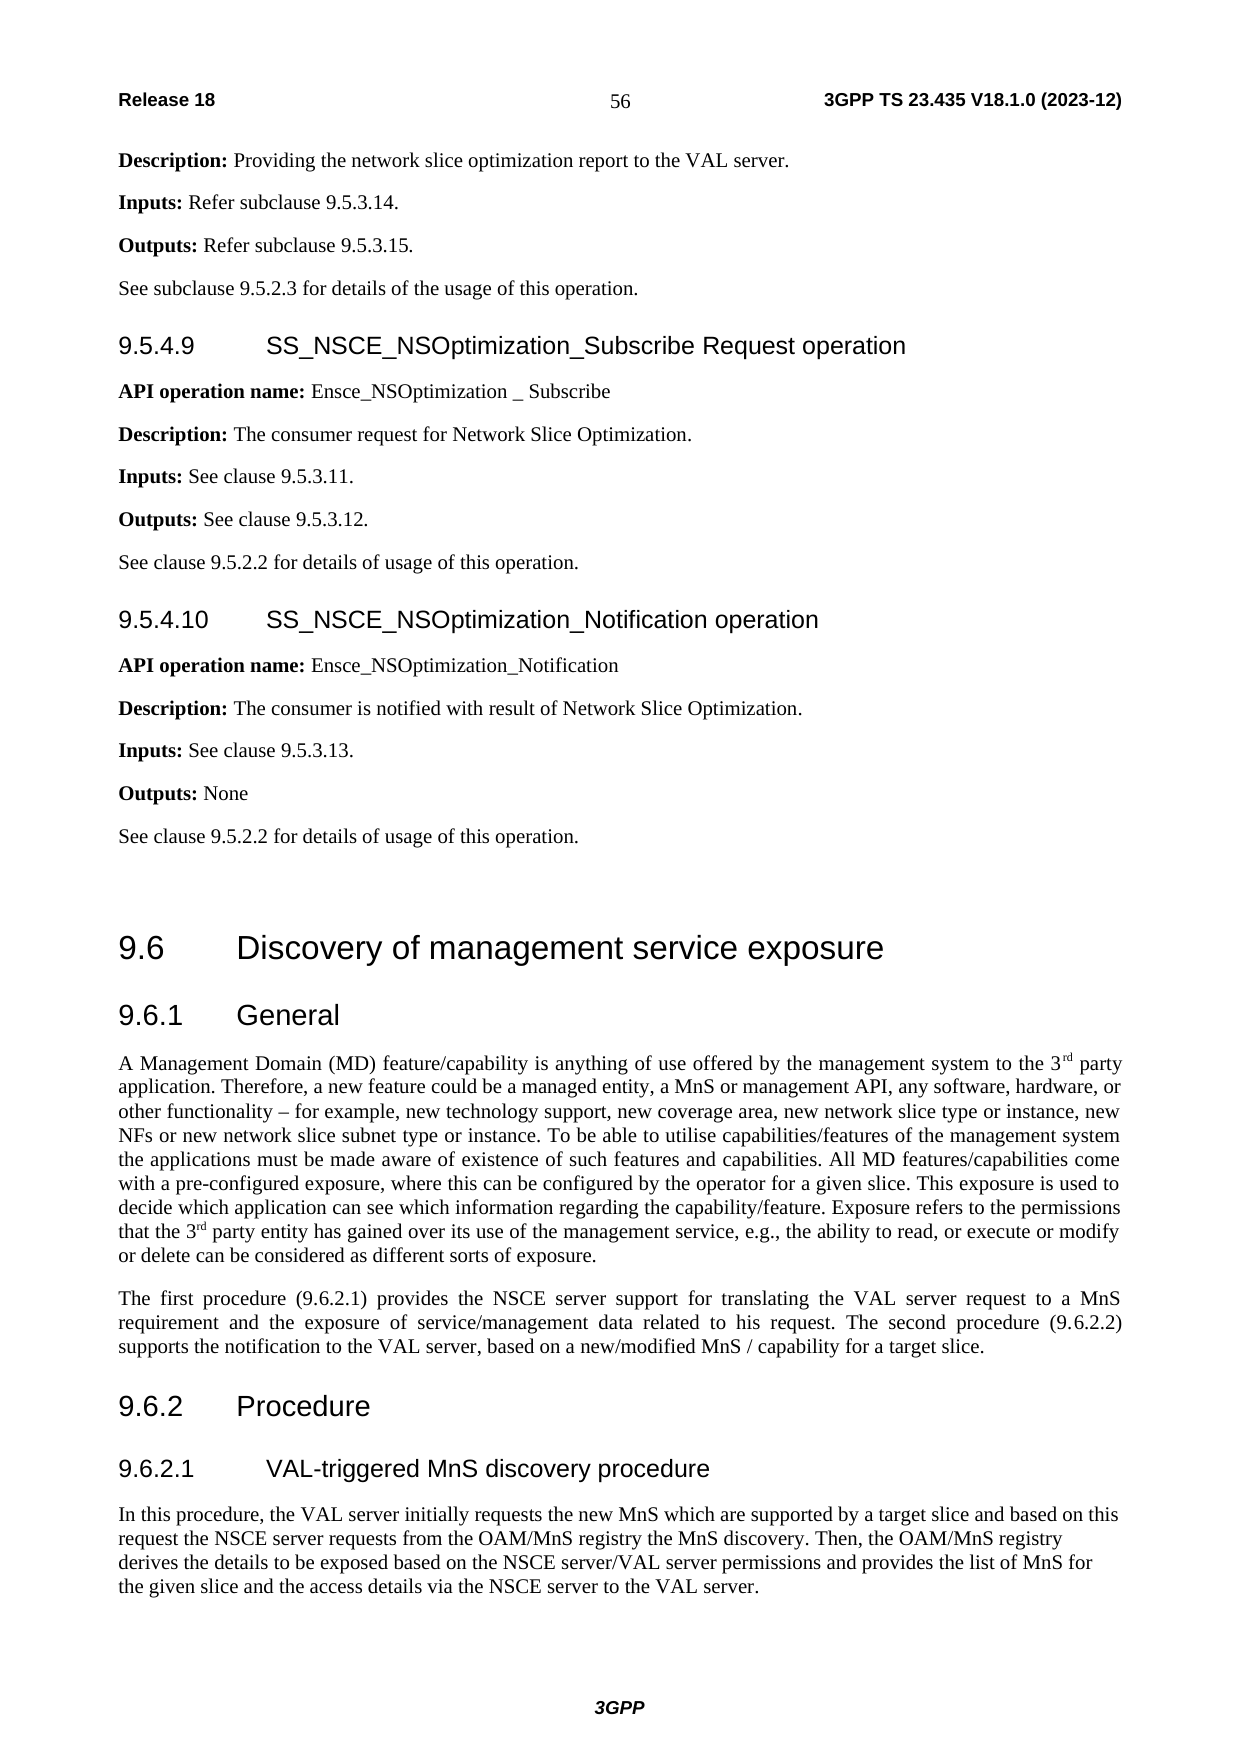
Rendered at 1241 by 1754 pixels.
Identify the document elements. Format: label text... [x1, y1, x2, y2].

text Description: Providing the network slice optimization report to the VAL server. [118, 147, 1122, 172]
text Description: The consumer request for Network Slice Optimization. [118, 422, 1122, 446]
text See subclause 9.5.2.3 for details of the usage of this operation. [118, 276, 1122, 300]
text The first procedure (9.6.2.1) provides the NSCE server support for translating the VAL server request to a MnS requirement and the exposure of service/management data related to his request. The second procedure (9.6.2.2) supports the notification to the VAL server, based on a new/modified MnS / capability for a target slice. [118, 1286, 1122, 1358]
text See clause 9.5.2.2 for details of usage of this operation. [118, 824, 1122, 848]
text See clause 9.5.2.2 for details of usage of this operation. [118, 550, 1122, 574]
subtitle 9.5.4.10 SS_NSCE_NSOptimization_Notification operation [118, 605, 1122, 634]
subtitle 9.6 Discovery of management service exposure [118, 928, 1122, 967]
subtitle 9.6.2 Procedure [118, 1389, 1122, 1423]
text A Management Domain (MD) feature/capability is anything of use offered by the management system to the 3rd party application. Therefore, a new feature could be a managed entity, a MnS or management API, any software, hardware, or other functionality – for example, new technology support, new coverage area, new network slice type or instance, new NFs or new network slice subnet type or instance. To be able to utilise capabilities/features of the management system the applications must be made aware of existence of such features and capabilities. All MD features/capabilities come with a pre-configured exposure, where this can be configured by the operator for a given slice. This exposure is used to decide which application can see which information regarding the capability/feature. Exposure refers to the permissions that the 3rd party entity has gained over its use of the management service, e.g., the ability to read, or execute or modify or delete can be considered as different sorts of exposure. [118, 1050, 1122, 1267]
text Description: The consumer is notified with result of Network Slice Optimization. [118, 696, 1122, 720]
subtitle 9.5.4.9 SS_NSCE_NSOptimization_Subscribe Request operation [118, 331, 1122, 360]
text Outputs: None [118, 781, 1122, 805]
subtitle 9.6.2.1 VAL-triggered MnS discovery procedure [118, 1454, 1122, 1483]
text Inputs: See clause 9.5.3.11. [118, 464, 1122, 488]
text Outputs: Refer subclause 9.5.3.15. [118, 233, 1122, 257]
text API operation name: Ensce_NSOptimization _ Subscribe [118, 379, 1122, 403]
text API operation name: Ensce_NSOptimization_Notification [118, 653, 1122, 677]
text Inputs: Refer subclause 9.5.3.14. [118, 190, 1122, 214]
text Inputs: See clause 9.5.3.13. [118, 738, 1122, 762]
text Outputs: See clause 9.5.3.12. [118, 507, 1122, 531]
subtitle 9.6.1 General [118, 998, 1122, 1032]
text In this procedure, the VAL server initially requests the new MnS which are supported by a target slice and based on this request the NSCE server requests from the OAM/MnS registry the MnS discovery. Then, the OAM/MnS registry derives the details to be exposed based on the NSCE server/VAL server permissions and provides the list of MnS for the given slice and the access details via the NSCE server to the VAL server. [118, 1501, 1122, 1598]
